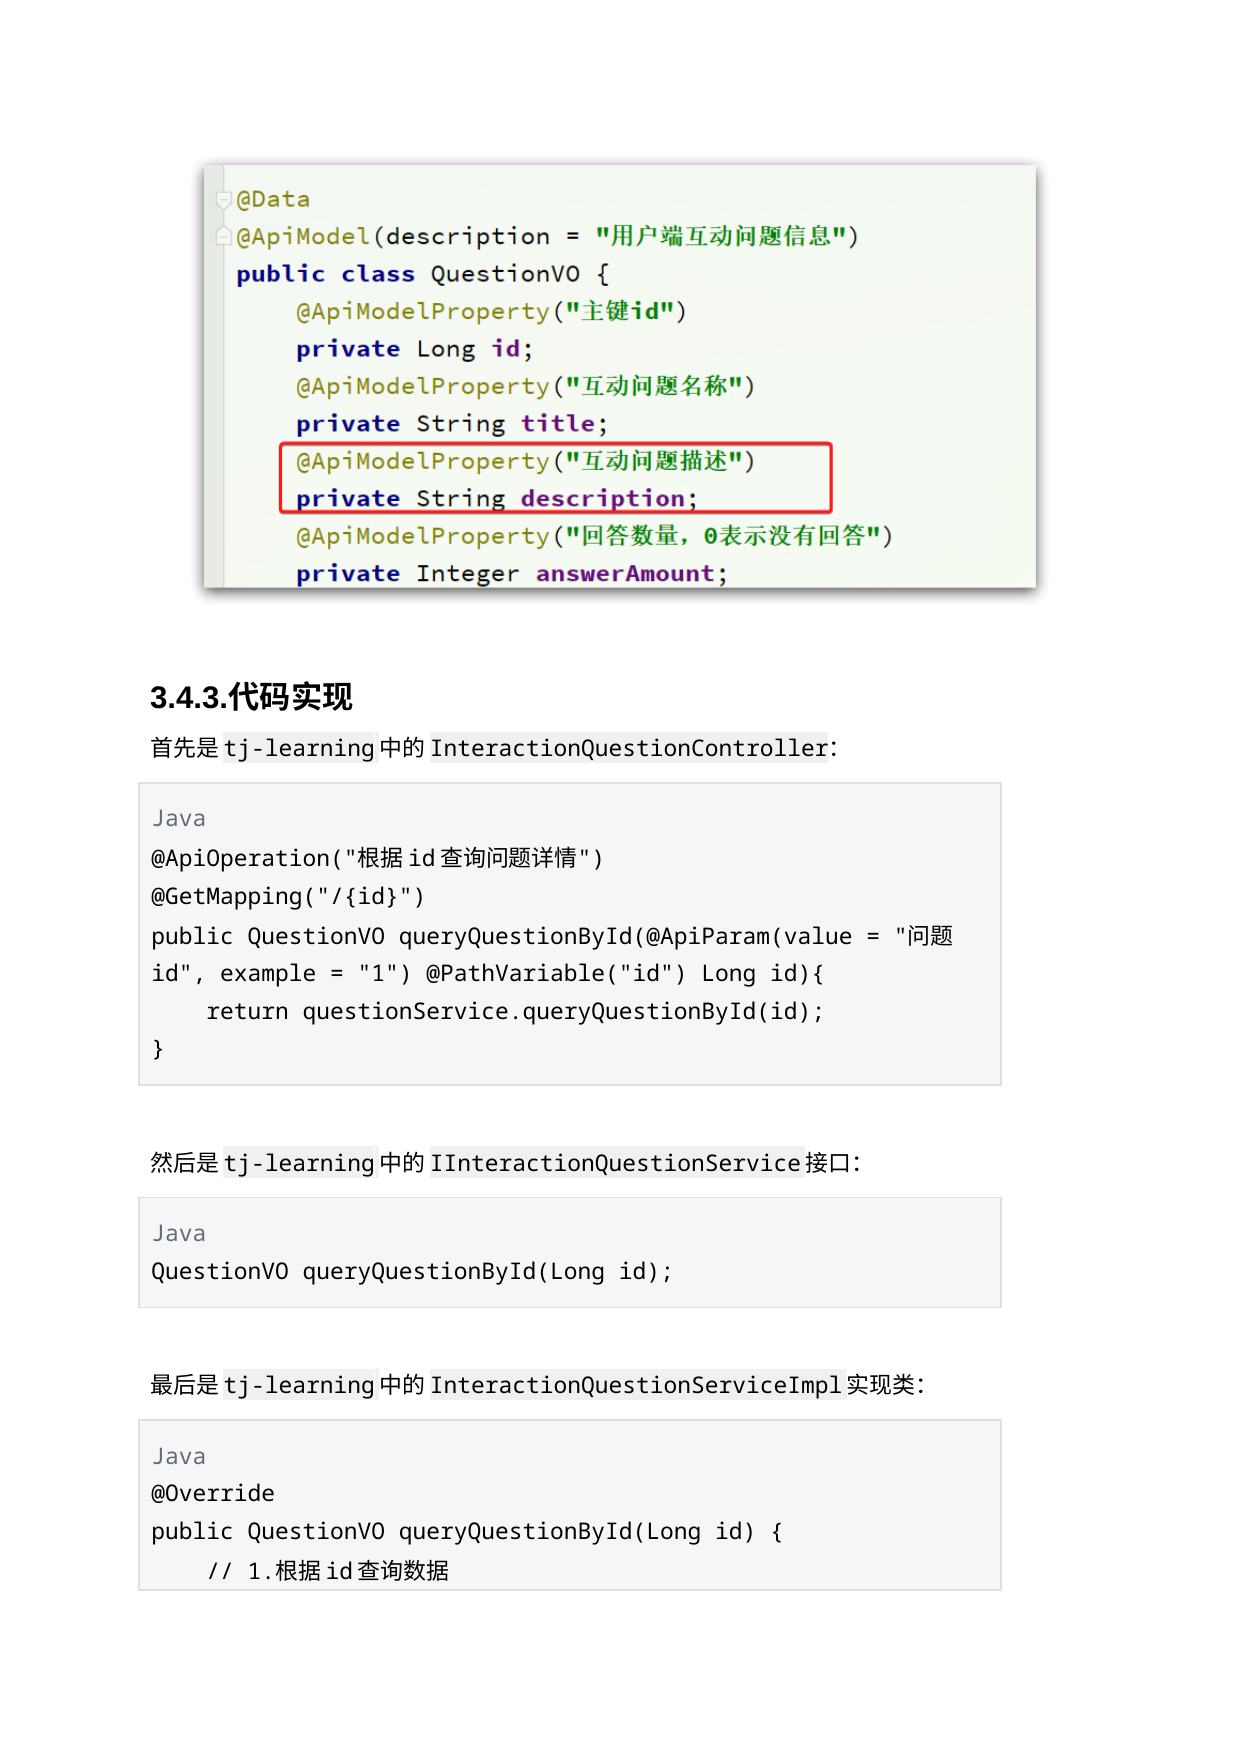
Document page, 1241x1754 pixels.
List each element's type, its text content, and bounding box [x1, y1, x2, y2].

table_header Java @ApiOperation("根据id查询问题详情") @GetMapping("/{id}") public QuestionVO queryQuestionById(@ApiParam(value = "问题id", example = "1") @PathVariable("id") Long id){ return questionService.queryQuestionById(id); } [140, 784, 1000, 1084]
text 然后是tj-learning中的IInteractionQuestionService接口： [150, 1144, 1090, 1178]
text 最后是tj-learning中的InteractionQuestionServiceImpl实现类： [150, 1367, 1090, 1400]
picture [188, 150, 1052, 608]
table_header Java QuestionVO queryQuestionById(Long id); [140, 1198, 1000, 1307]
text 首先是tj-learning中的InteractionQuestionController： [150, 729, 1090, 763]
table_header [140, 1421, 1000, 1589]
